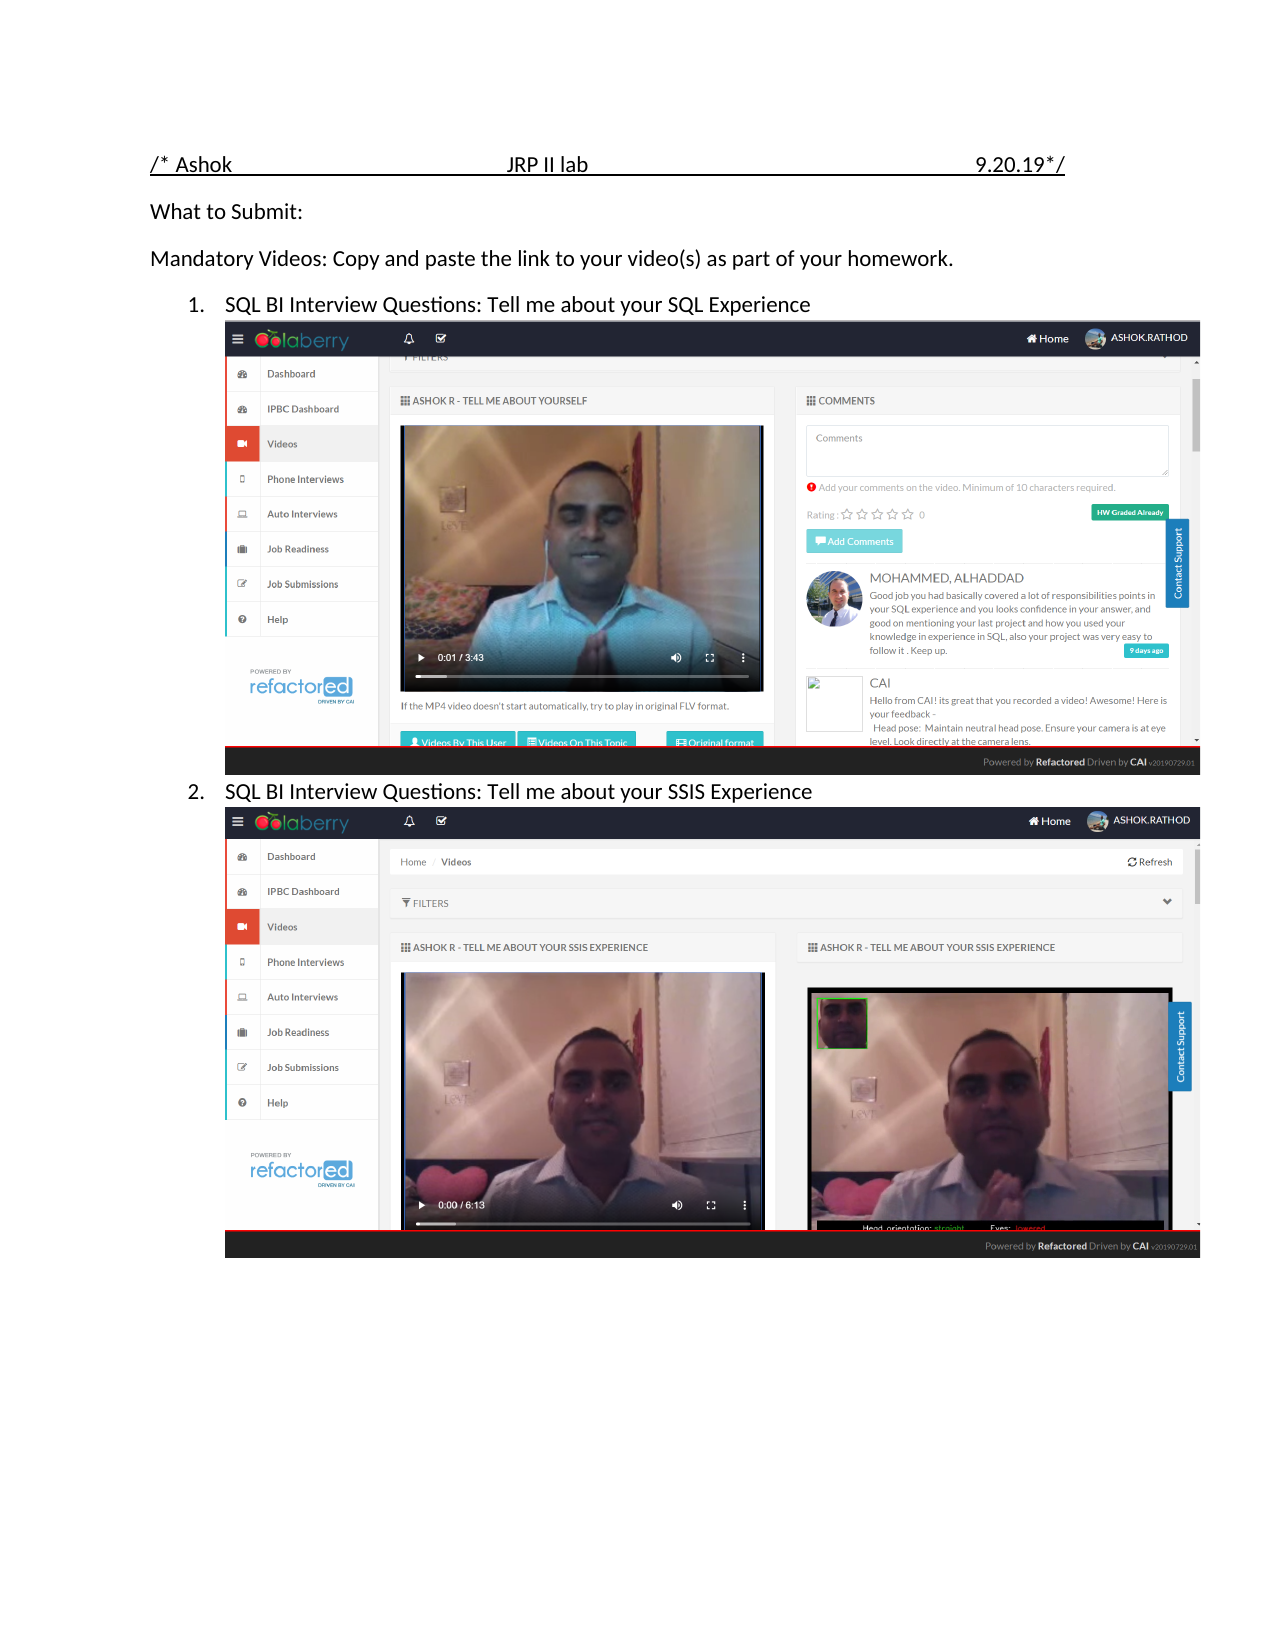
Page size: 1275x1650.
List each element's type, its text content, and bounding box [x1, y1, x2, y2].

text What to Submit: [150, 197, 1125, 225]
picture [225, 320, 1200, 775]
text Mandatory Videos: Copy and paste the link to your video(s) as part of your homework. [150, 244, 1125, 272]
picture [225, 807, 1200, 1258]
list SQL BI Interview Questions: Tell me about your SQL Experience [187, 291, 1125, 319]
text /* Ashok JRP II lab 9.20.19*/ [150, 150, 1125, 178]
list SQL BI Interview Questions: Tell me about your SSIS Experience [187, 777, 1125, 805]
